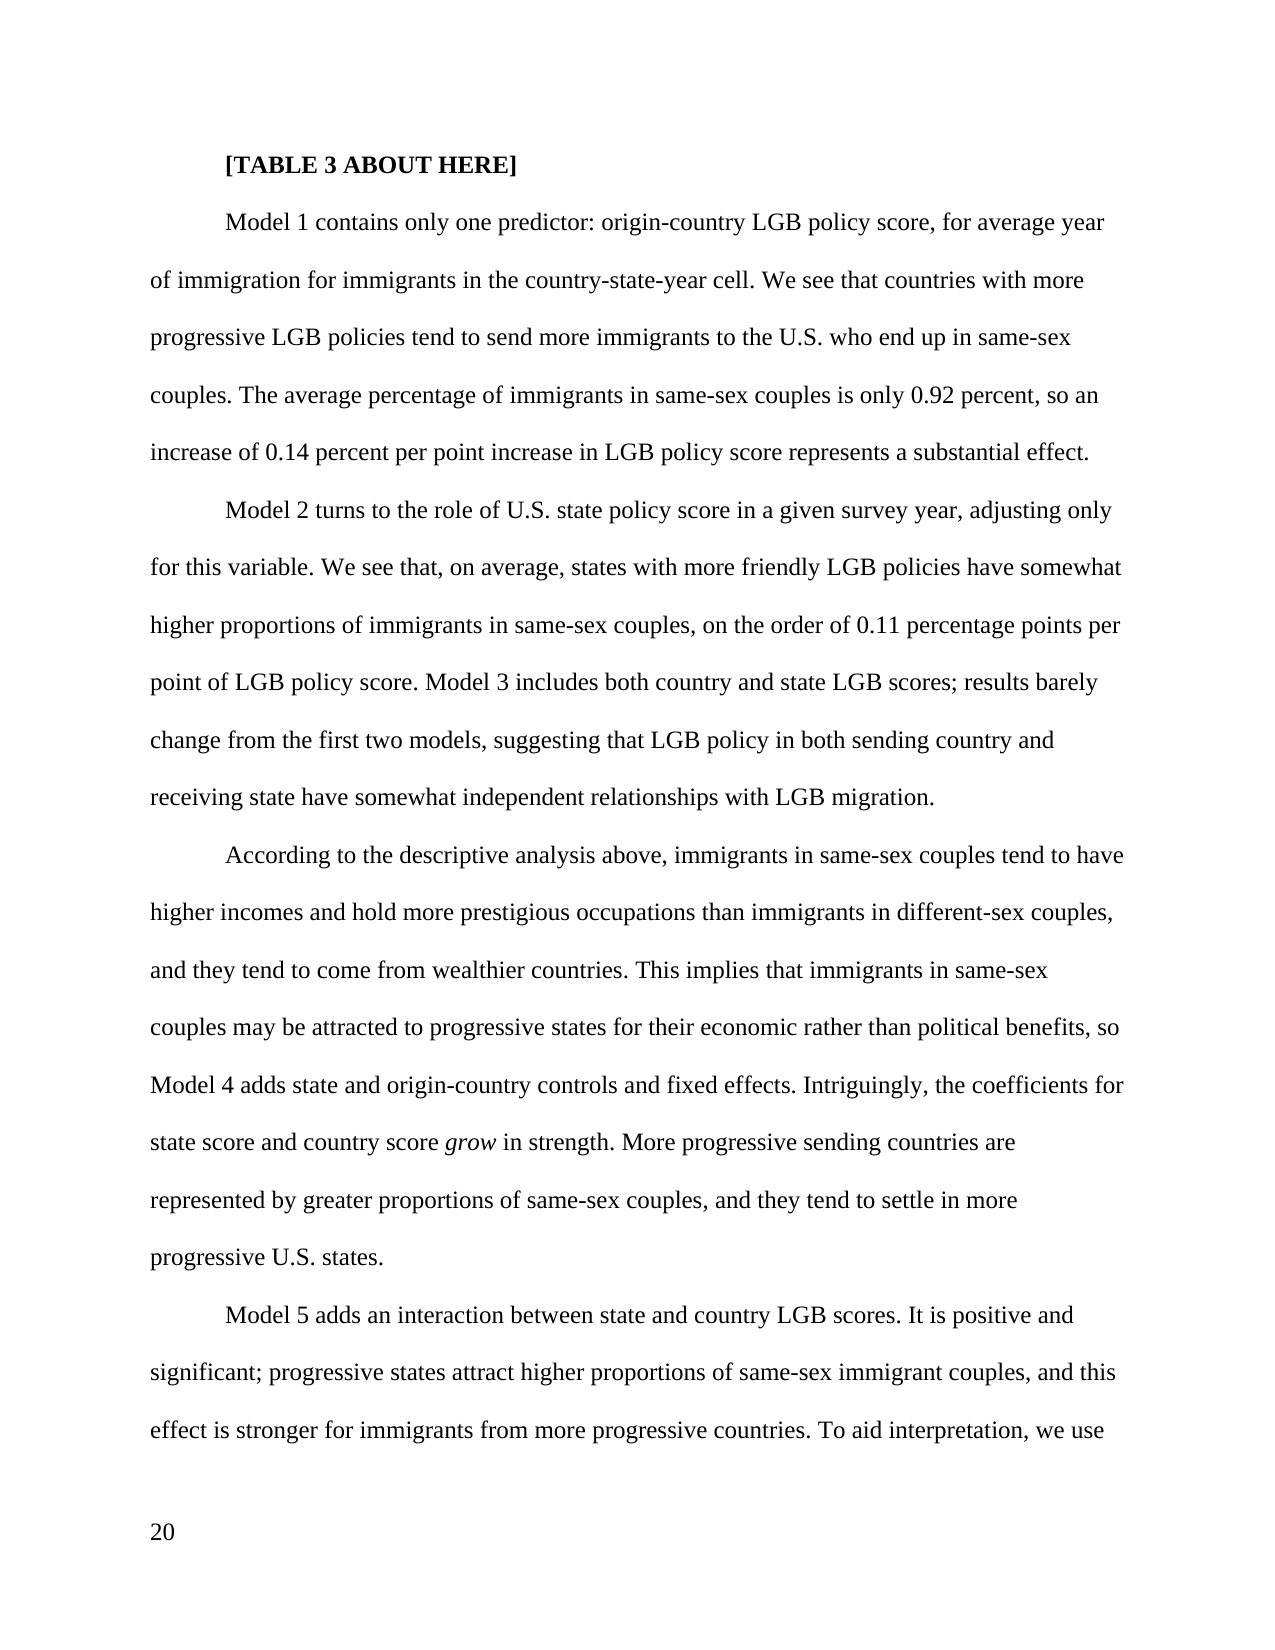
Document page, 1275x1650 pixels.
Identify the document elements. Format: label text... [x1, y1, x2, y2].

text Model 2 turns to the role of U.S. state policy score in a given survey year, adjusting only for this variable. We see that, on average, states with more friendly LGB policies have somewhat higher proportions of immigrants in same-sex couples, on the order of 0.11 percentage points per point of LGB policy score. Model 3 includes both country and state LGB scores; results barely change from the first two models, suggesting that LGB policy in both sending country and receiving state have somewhat independent relationships with LGB migration. [150, 495, 1125, 811]
text Model 1 contains only one predictor: origin-country LGB policy score, for average year of immigration for immigrants in the country-state-year cell. We see that countries with more progressive LGB policies tend to send more immigrants to the U.S. who end up in same-sex couples. The average percentage of immigrants in same-sex couples is only 0.92 percent, so an increase of 0.14 percent per point increase in LGB policy score represents a substantial effect. [150, 207, 1125, 466]
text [150, 1300, 1125, 1444]
text [TABLE 3 ABOUT HERE] [150, 150, 1125, 179]
text According to the descriptive analysis above, immigrants in same-sex couples tend to have higher incomes and hold more prestigious occupations than immigrants in different-sex couples, and they tend to come from wealthier countries. This implies that immigrants in same-sex couples may be attracted to progressive states for their economic rather than political benefits, so Model 4 adds state and origin-country controls and fixed effects. Intriguingly, the coefficients for state score and country score grow in strength. More progressive sending countries are represented by greater proportions of same-sex couples, and they tend to settle in more progressive U.S. states. [150, 840, 1125, 1271]
